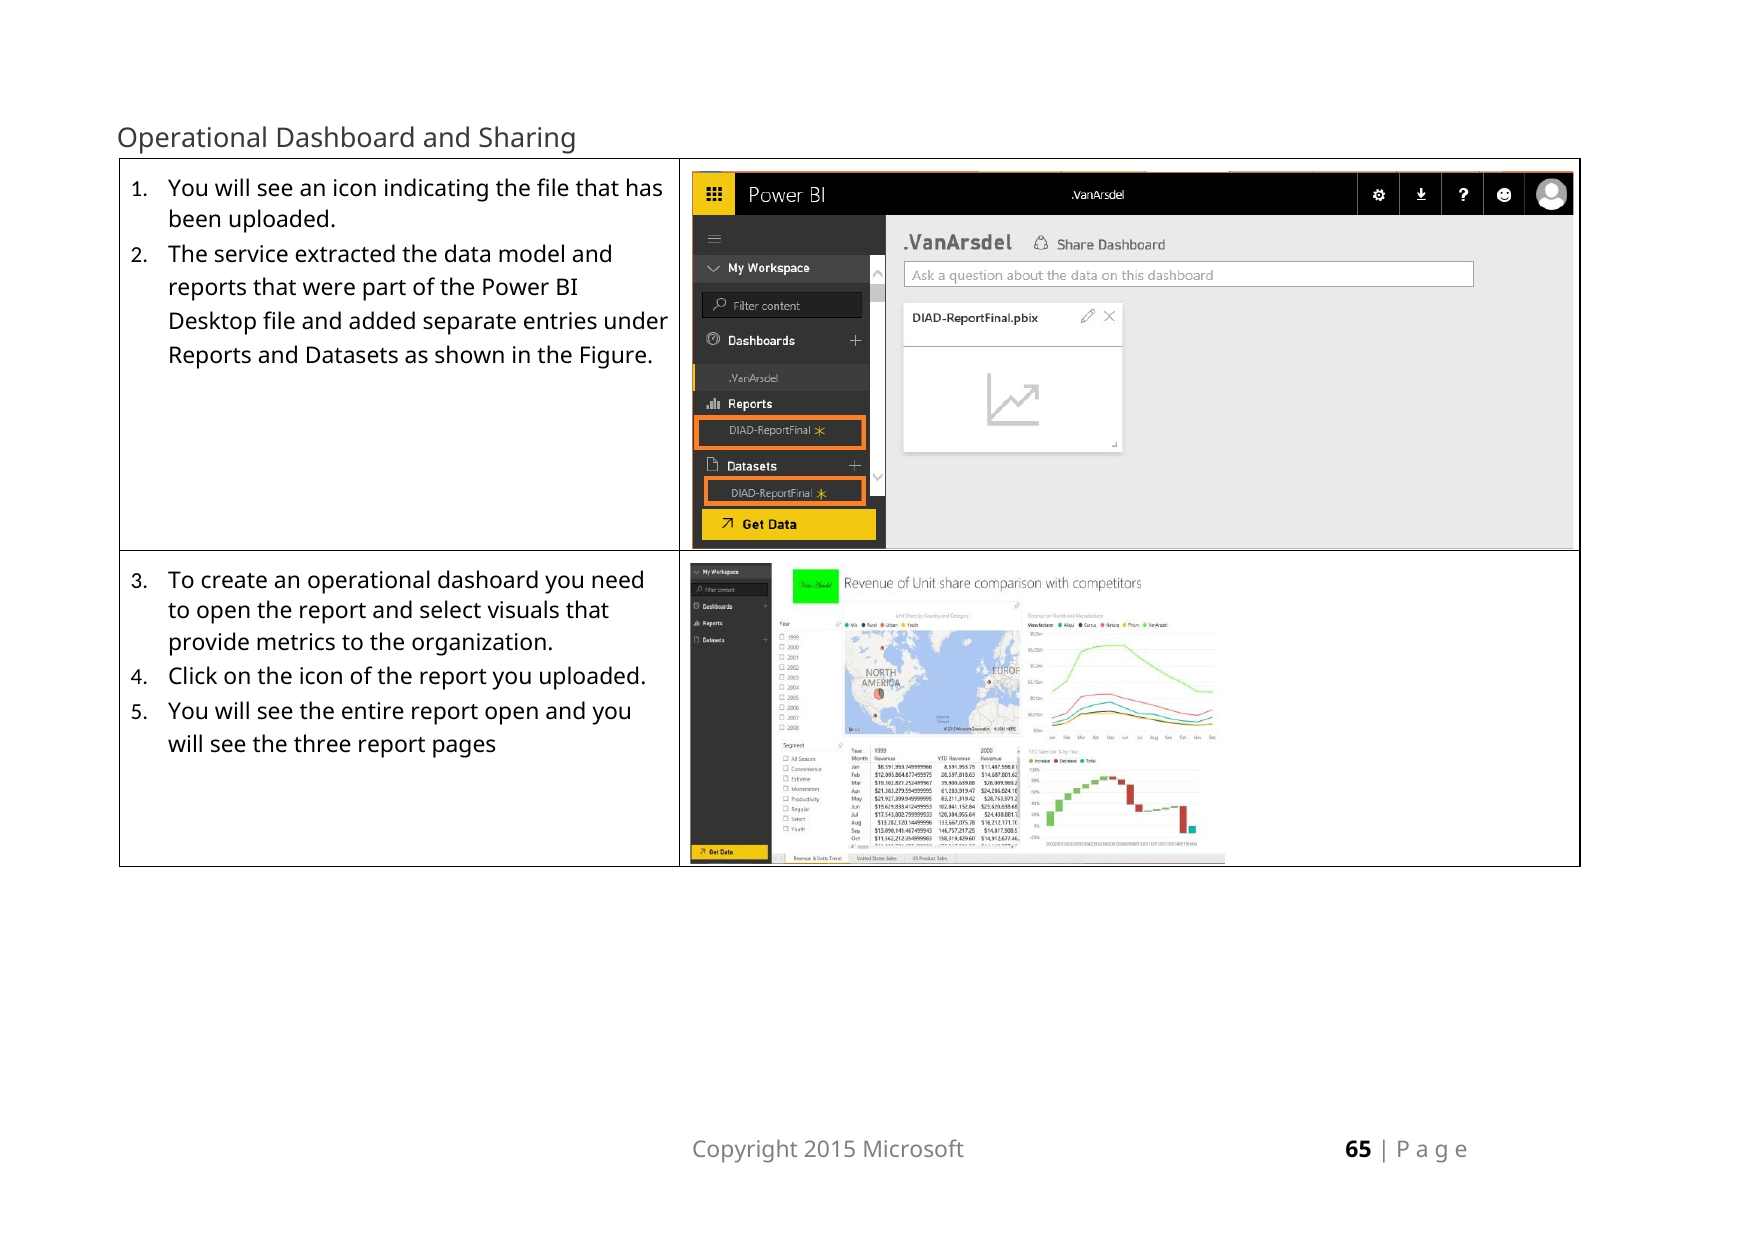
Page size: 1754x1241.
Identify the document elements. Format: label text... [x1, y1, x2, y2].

subtitle Operational Dashboard and Sharing [117, 118, 1636, 155]
table_cell To create an operational dashoard you need to open the report and select visuals that provide metrics to the organization. Click on the icon of the report you uploaded. You will see the entire report open and you will see the three report pages [120, 551, 679, 866]
picture [692, 171, 1574, 549]
table_header You will see an icon indicating the file that has been uploaded. The service extracted the data model and reports that were part of the Power BI Desktop file and added separate entries under Reports and Datasets as shown in the Figure. [120, 159, 679, 550]
picture [690, 563, 1225, 864]
table_cell [680, 551, 1579, 866]
table_header [680, 159, 1579, 550]
